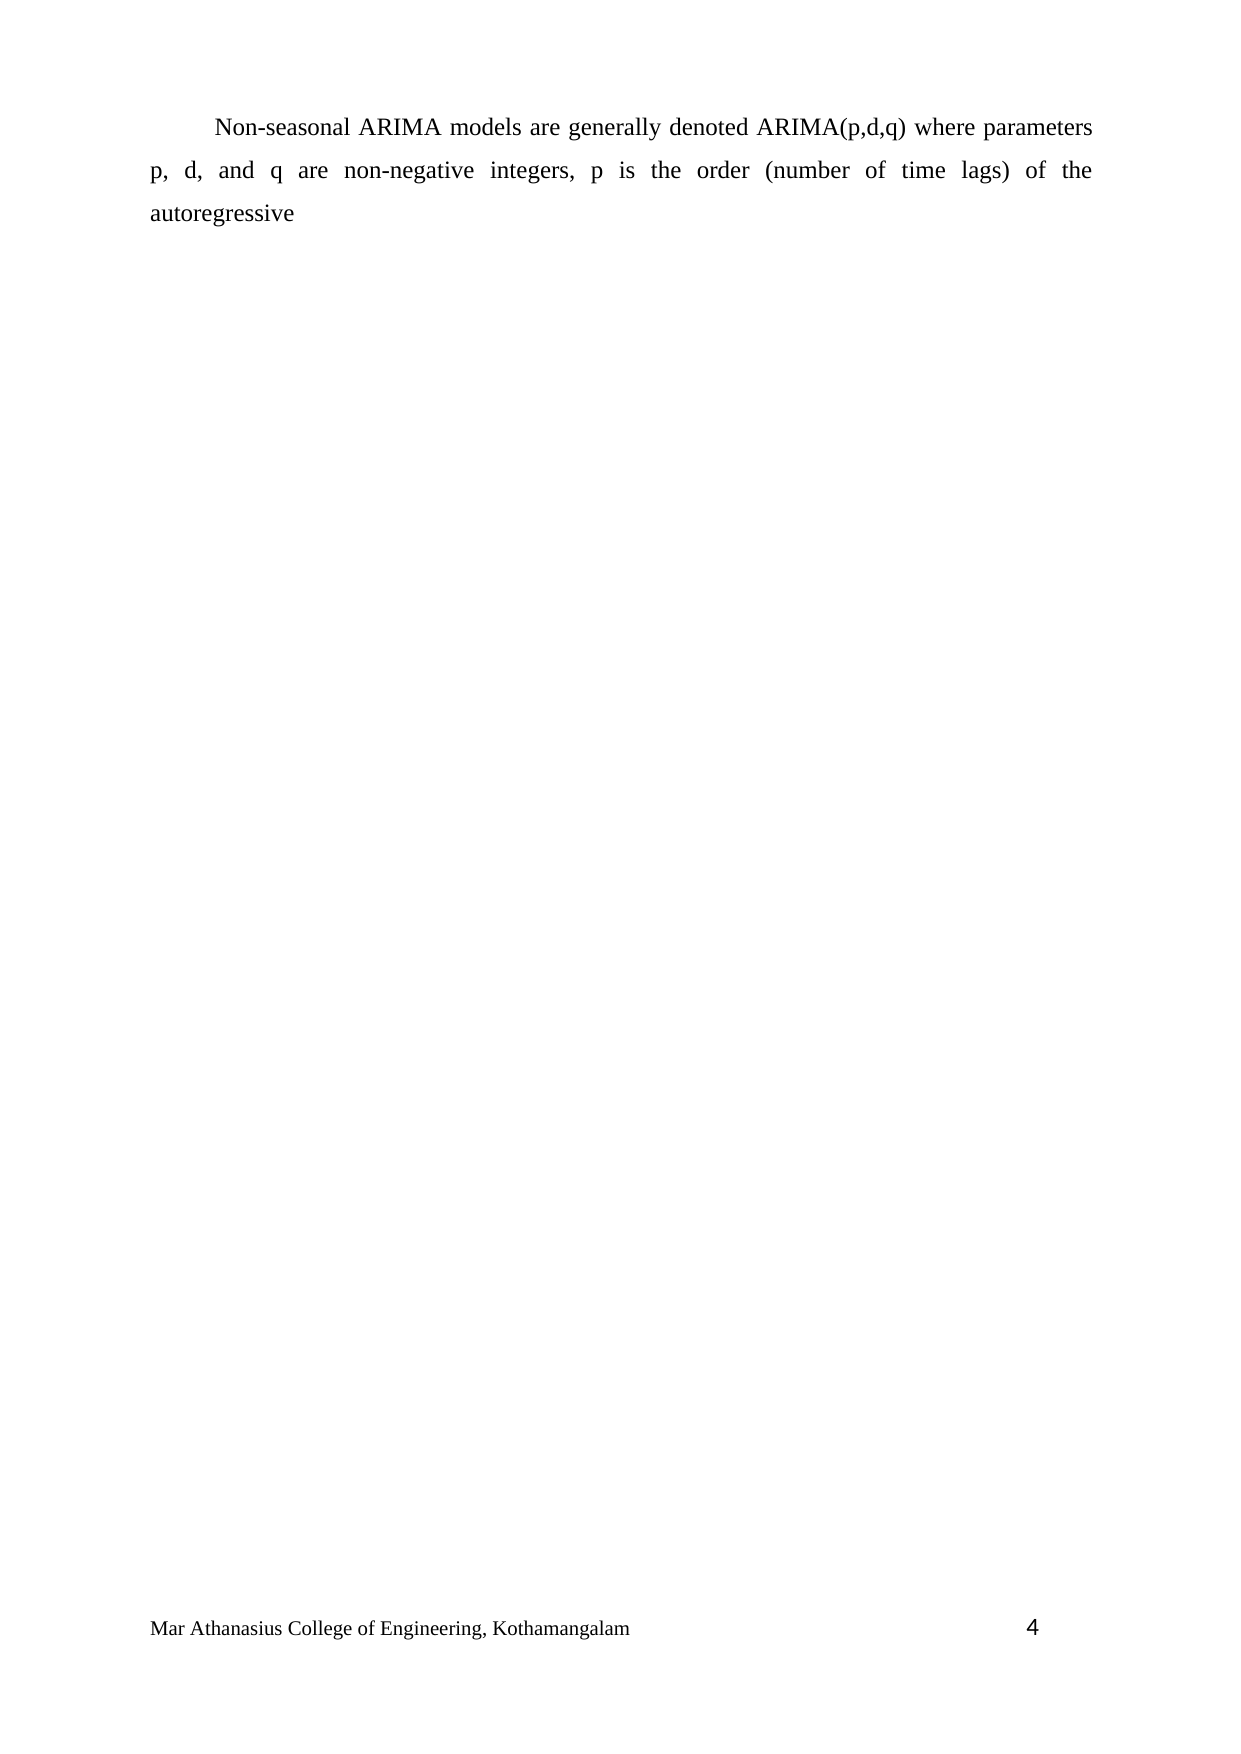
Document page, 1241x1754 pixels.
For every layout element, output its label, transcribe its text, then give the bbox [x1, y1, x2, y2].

text Non-seasonal ARIMA models are generally denoted ARIMA(p,d,q) where parameters p, d, and q are non-negative integers, p is the order (number of time lags) of the autoregressive [150, 112, 1094, 227]
